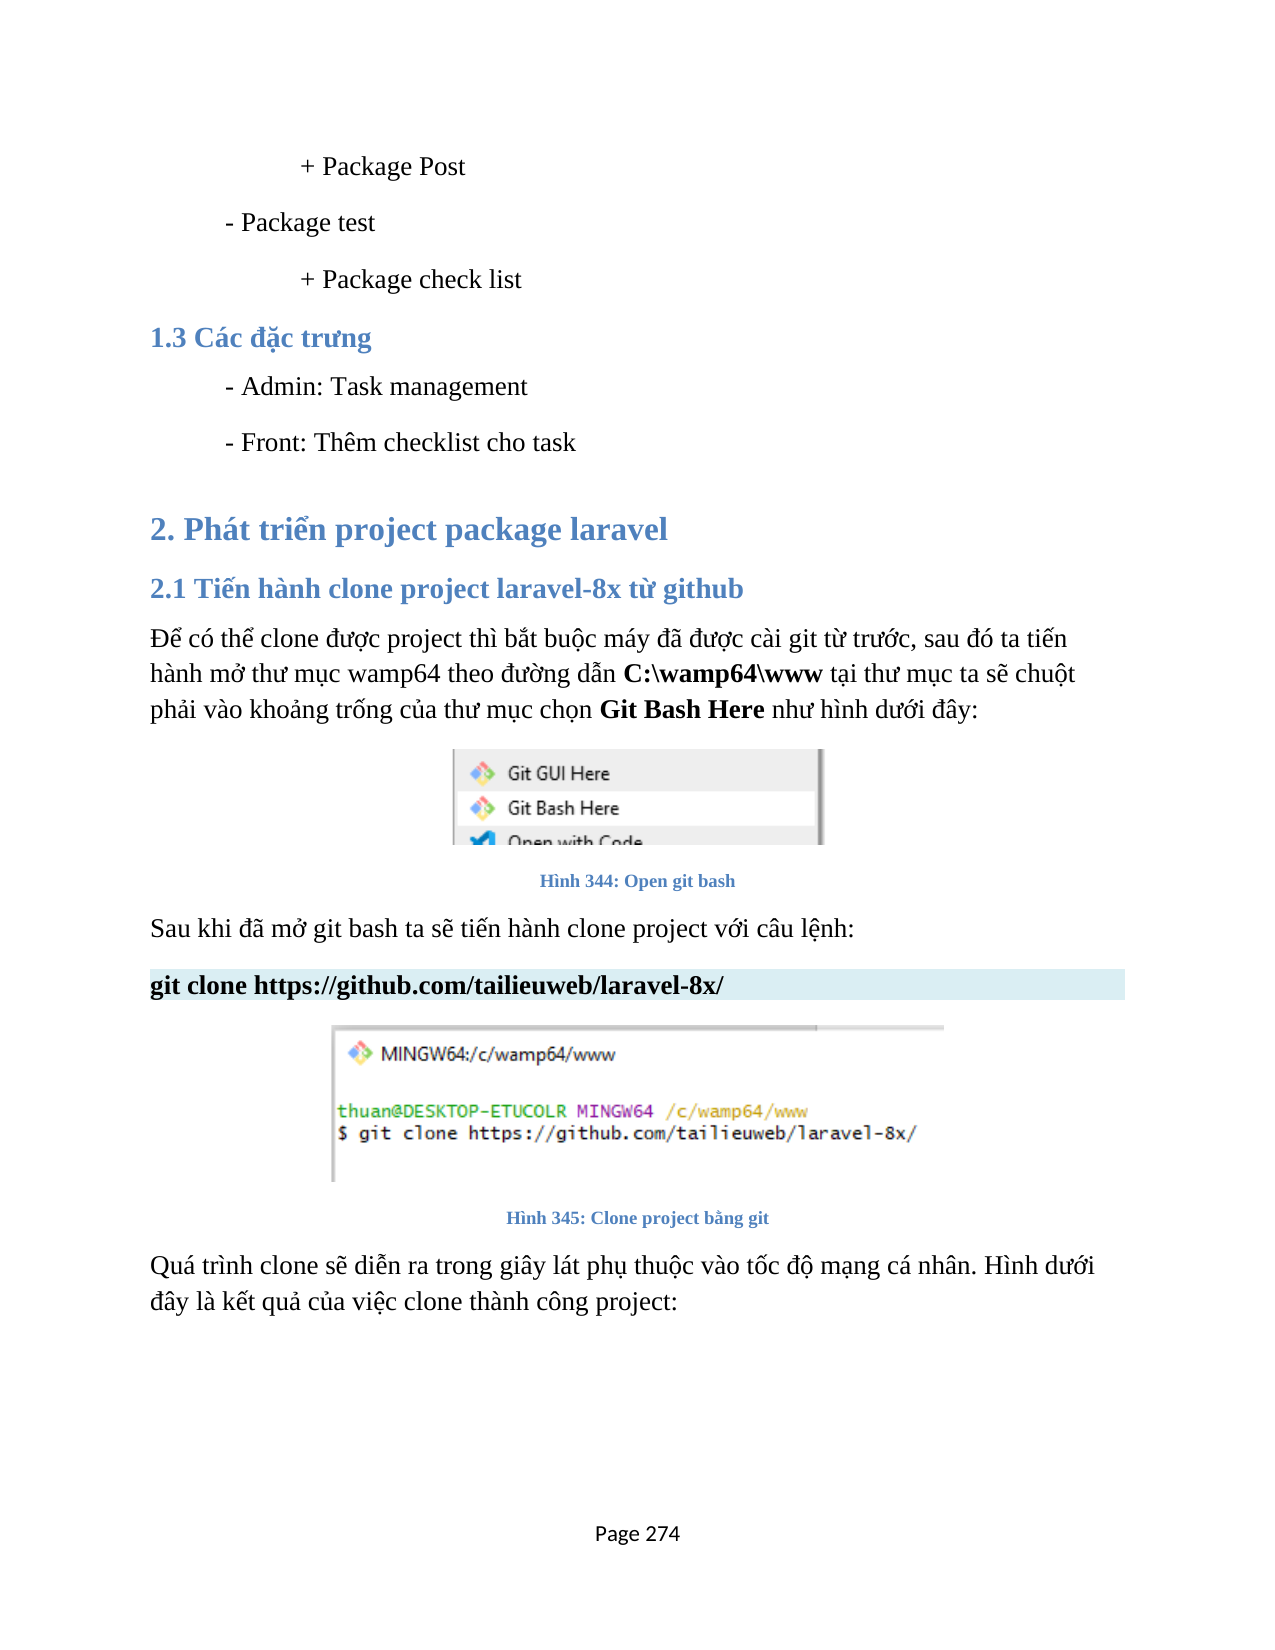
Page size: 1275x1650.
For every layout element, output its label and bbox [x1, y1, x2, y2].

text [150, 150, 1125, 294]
picture [331, 1025, 944, 1182]
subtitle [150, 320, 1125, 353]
picture [450, 749, 826, 845]
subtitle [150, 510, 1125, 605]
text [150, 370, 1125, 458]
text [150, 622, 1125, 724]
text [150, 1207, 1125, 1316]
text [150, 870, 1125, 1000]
